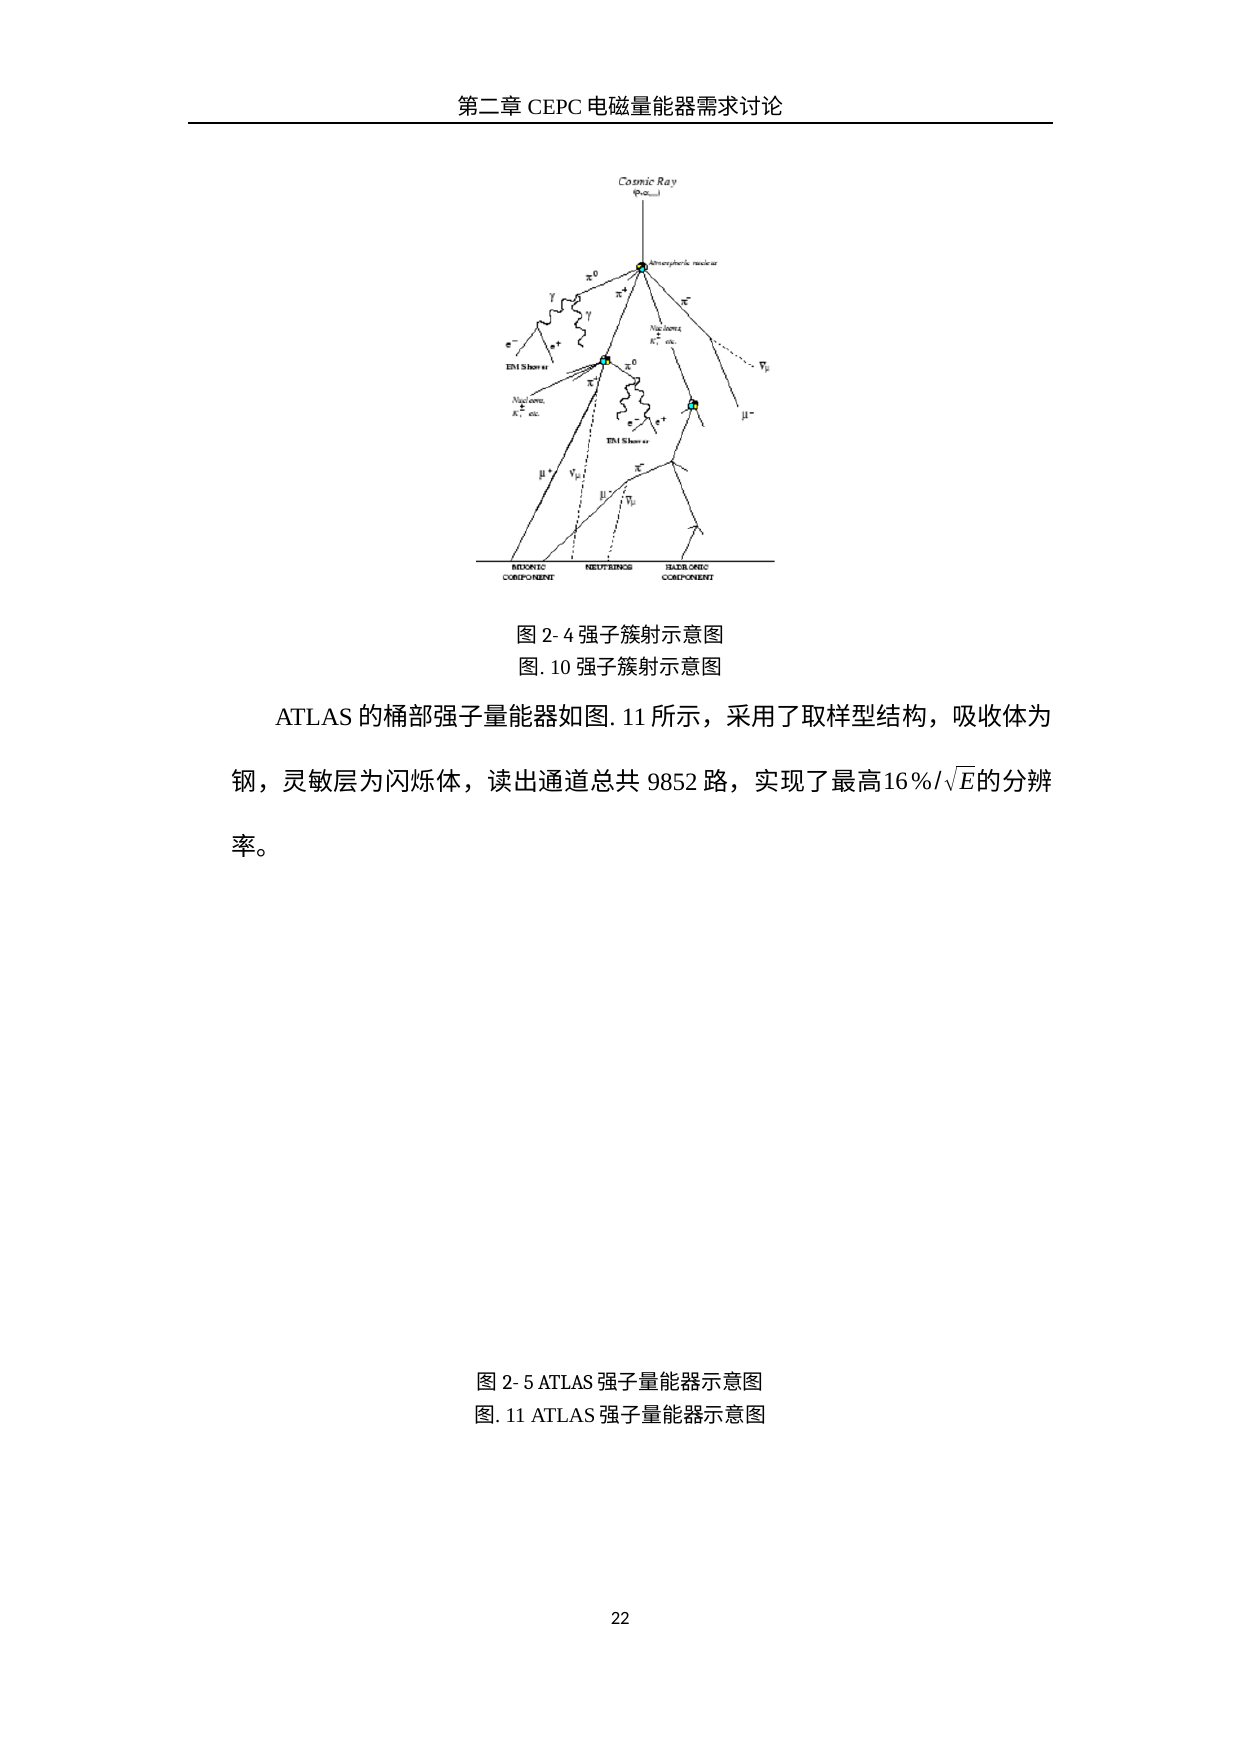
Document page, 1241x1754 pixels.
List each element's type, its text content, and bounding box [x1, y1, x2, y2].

text 图. 10 强子簇射示意图 [187, 649, 1053, 682]
picture [465, 162, 775, 591]
text 图. 11 ATLAS强子量能器示意图 [187, 1397, 1053, 1429]
text ATLAS的桶部强子量能器如图. 11所示，采用了取样型结构，吸收体为钢，灵敏层为闪烁体，读出通道总共9852路，实现了最高的分辨率。 [231, 682, 1053, 877]
text 图 2- 5 ATLAS强子量能器示意图 [187, 1364, 1053, 1397]
text 图 2- 4 强子簇射示意图 [187, 617, 1053, 649]
